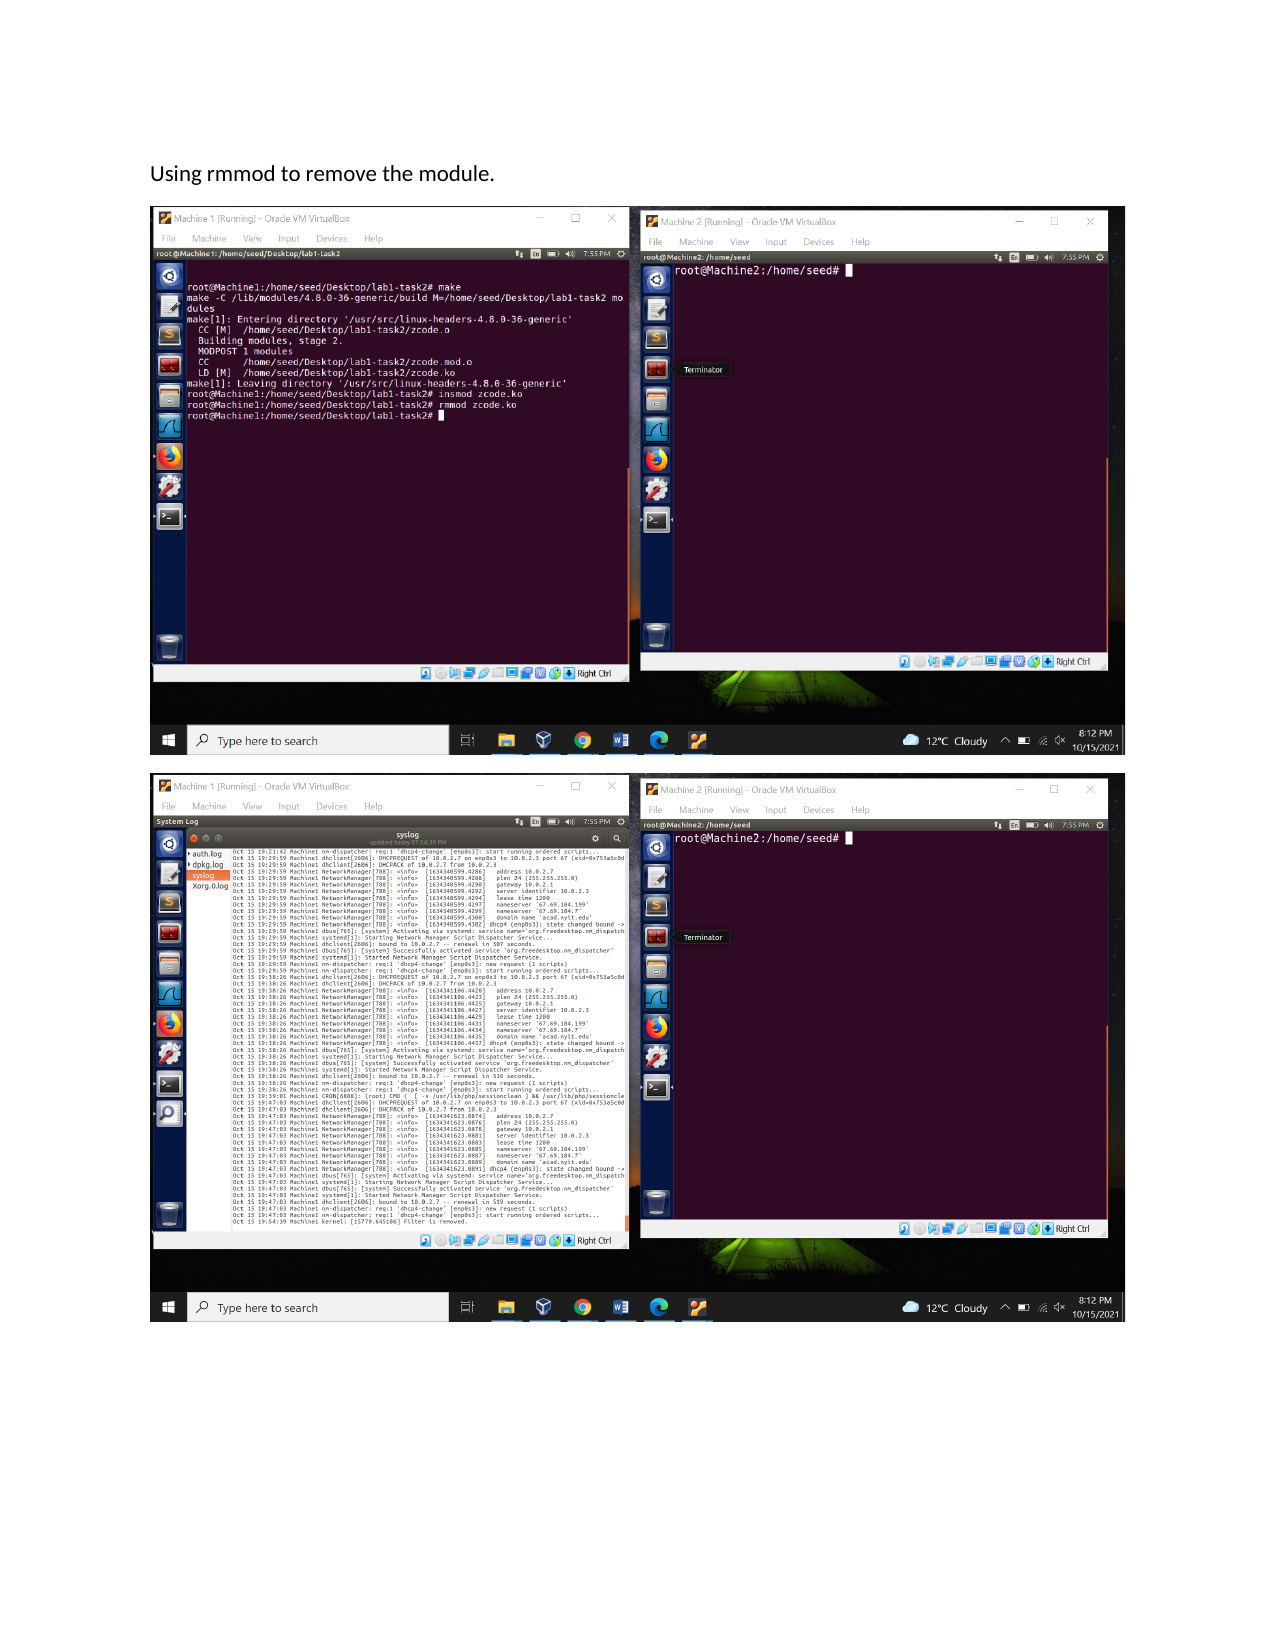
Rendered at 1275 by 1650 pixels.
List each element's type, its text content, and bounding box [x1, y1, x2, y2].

picture [150, 773, 1125, 1322]
text Using rmmod to remove the module. [150, 159, 1125, 187]
picture [150, 206, 1125, 755]
